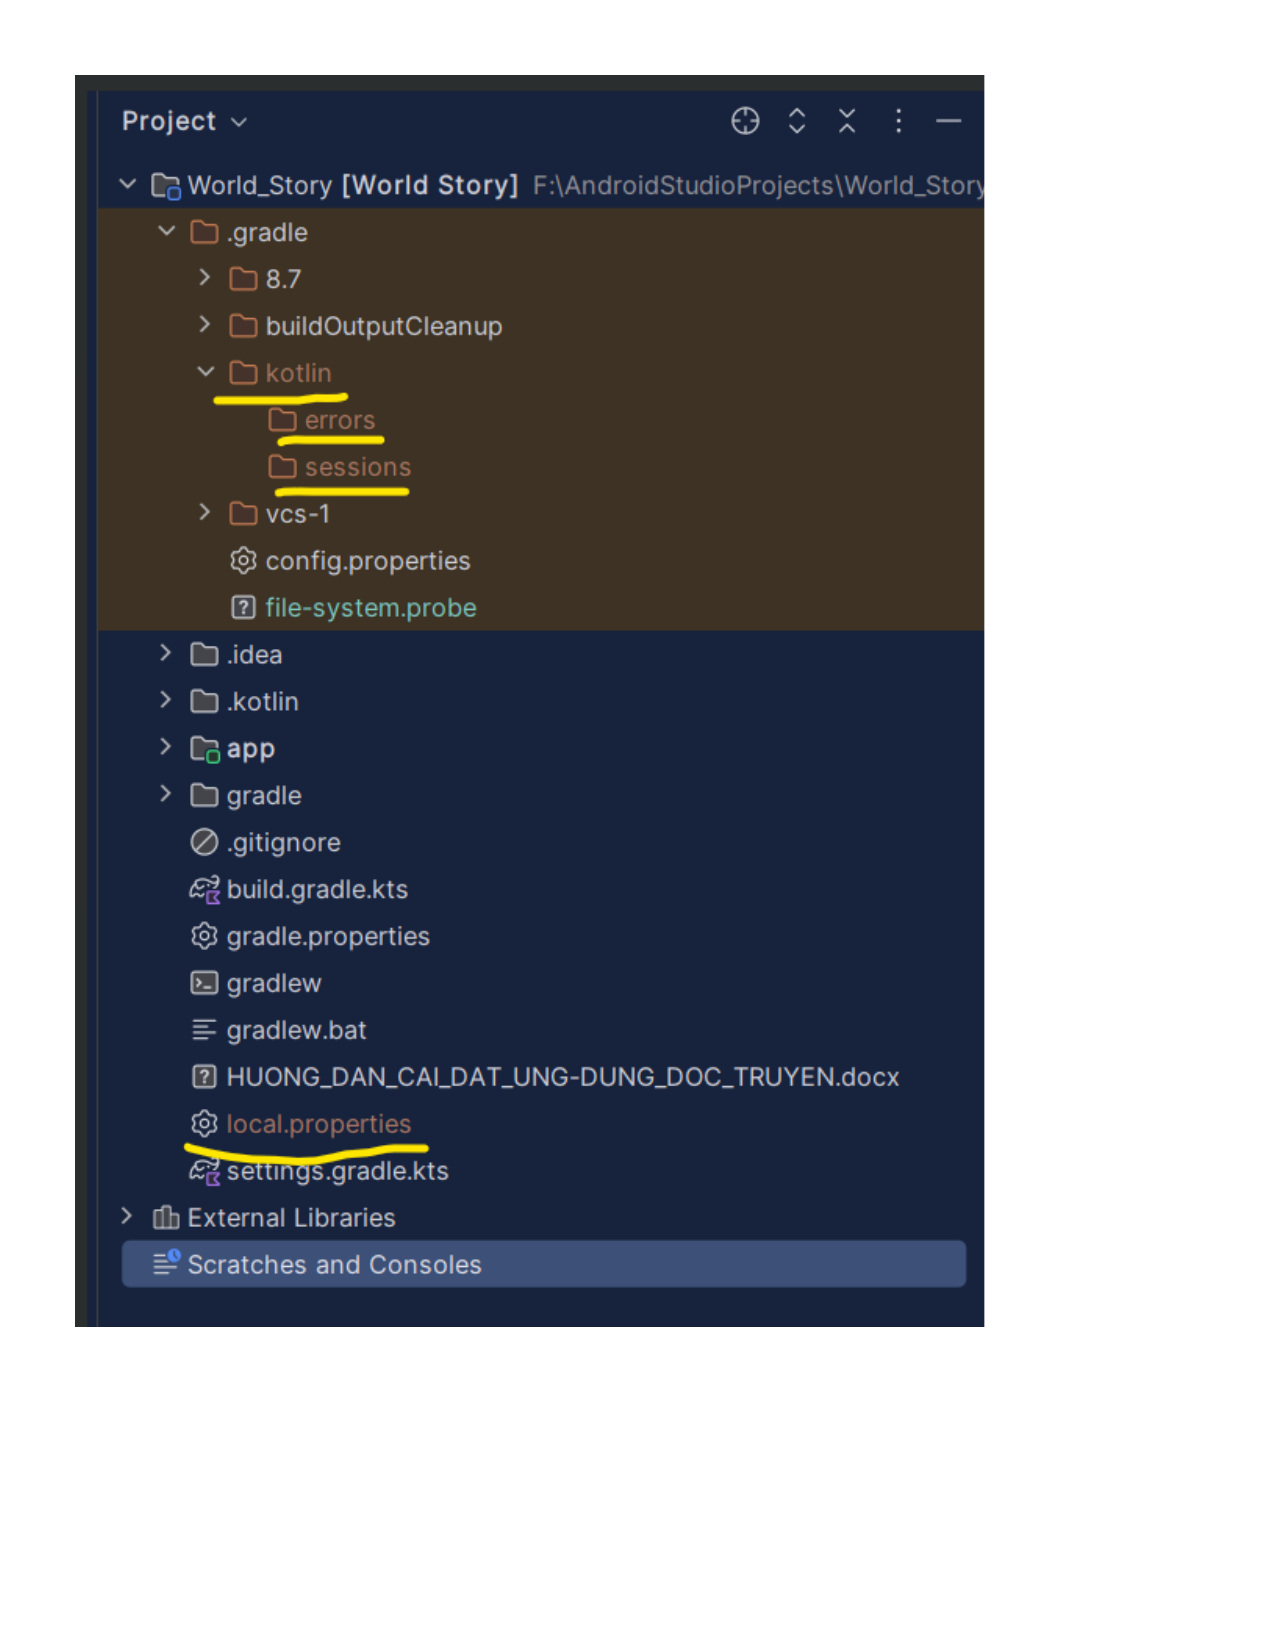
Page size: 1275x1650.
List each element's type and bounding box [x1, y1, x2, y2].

picture [75, 75, 985, 1327]
